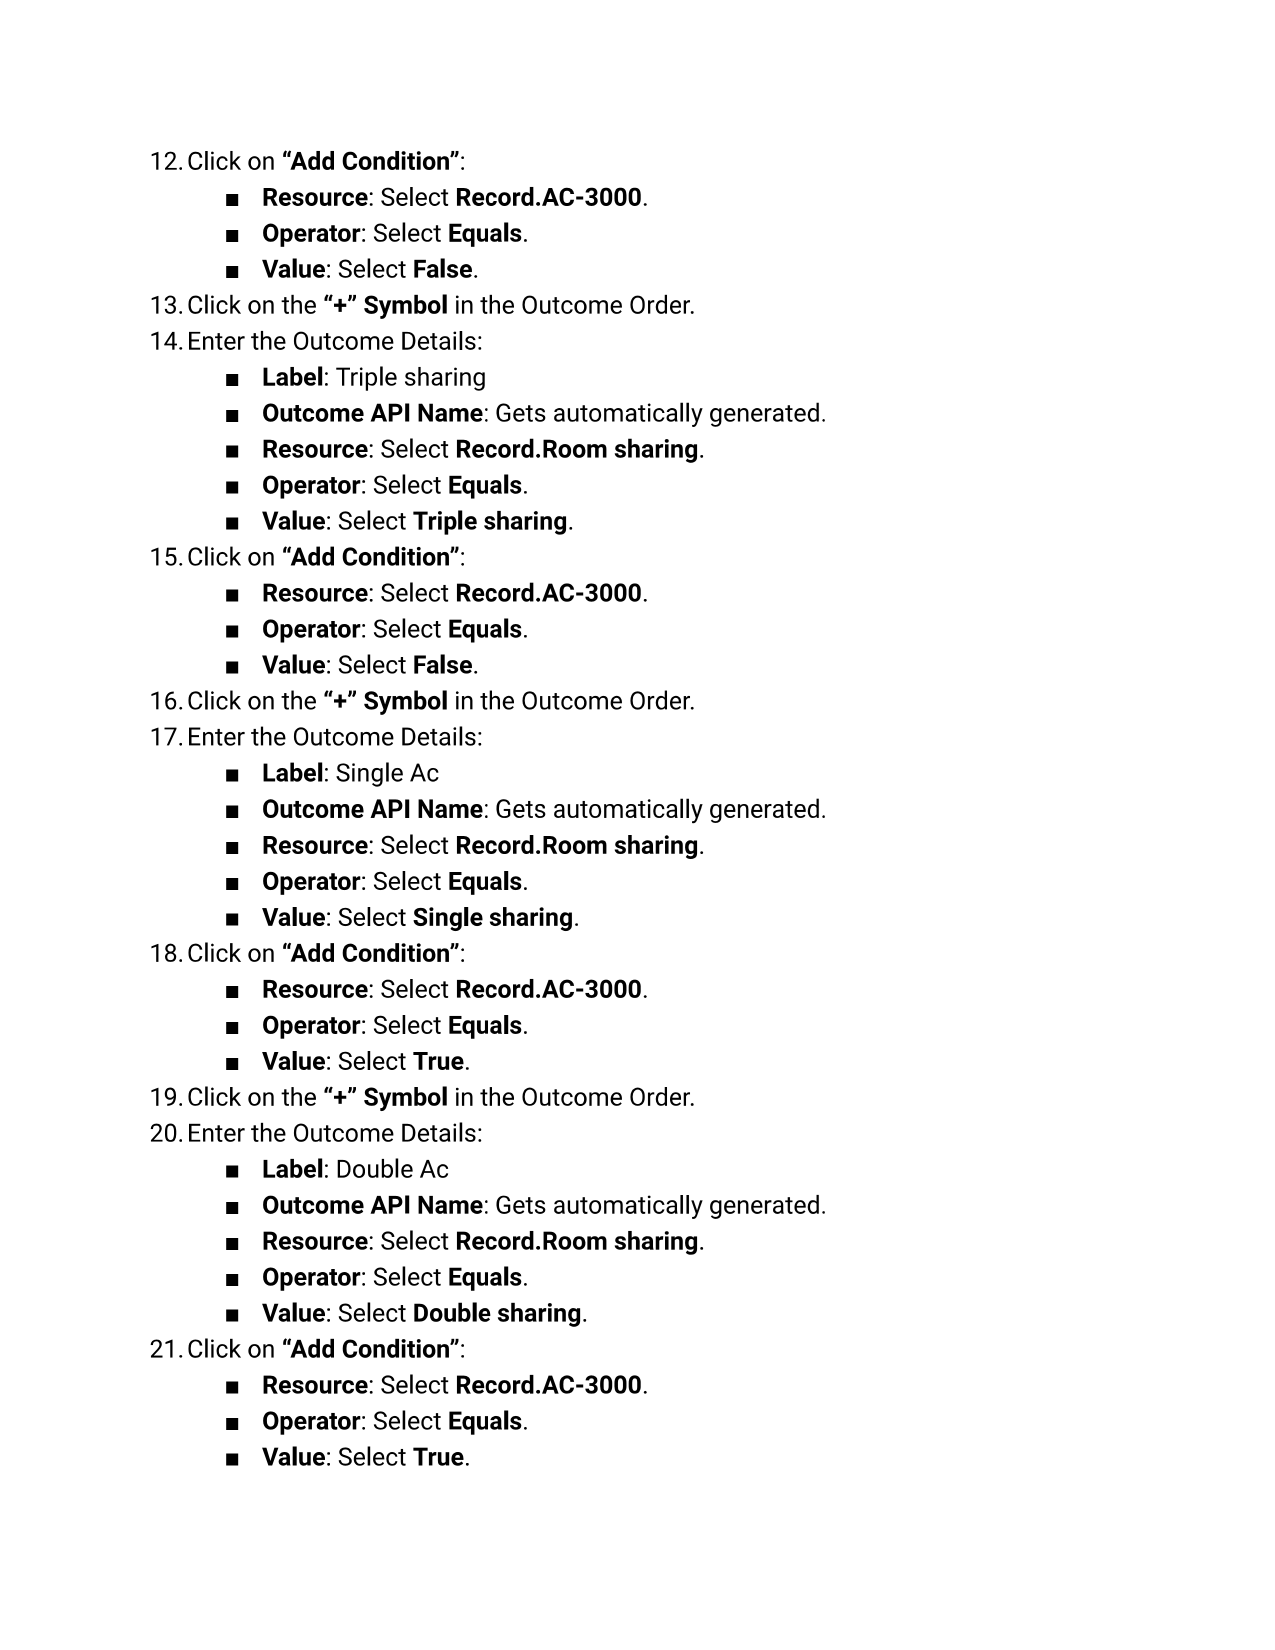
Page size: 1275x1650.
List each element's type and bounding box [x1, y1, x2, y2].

picture [150, 150, 825, 1466]
